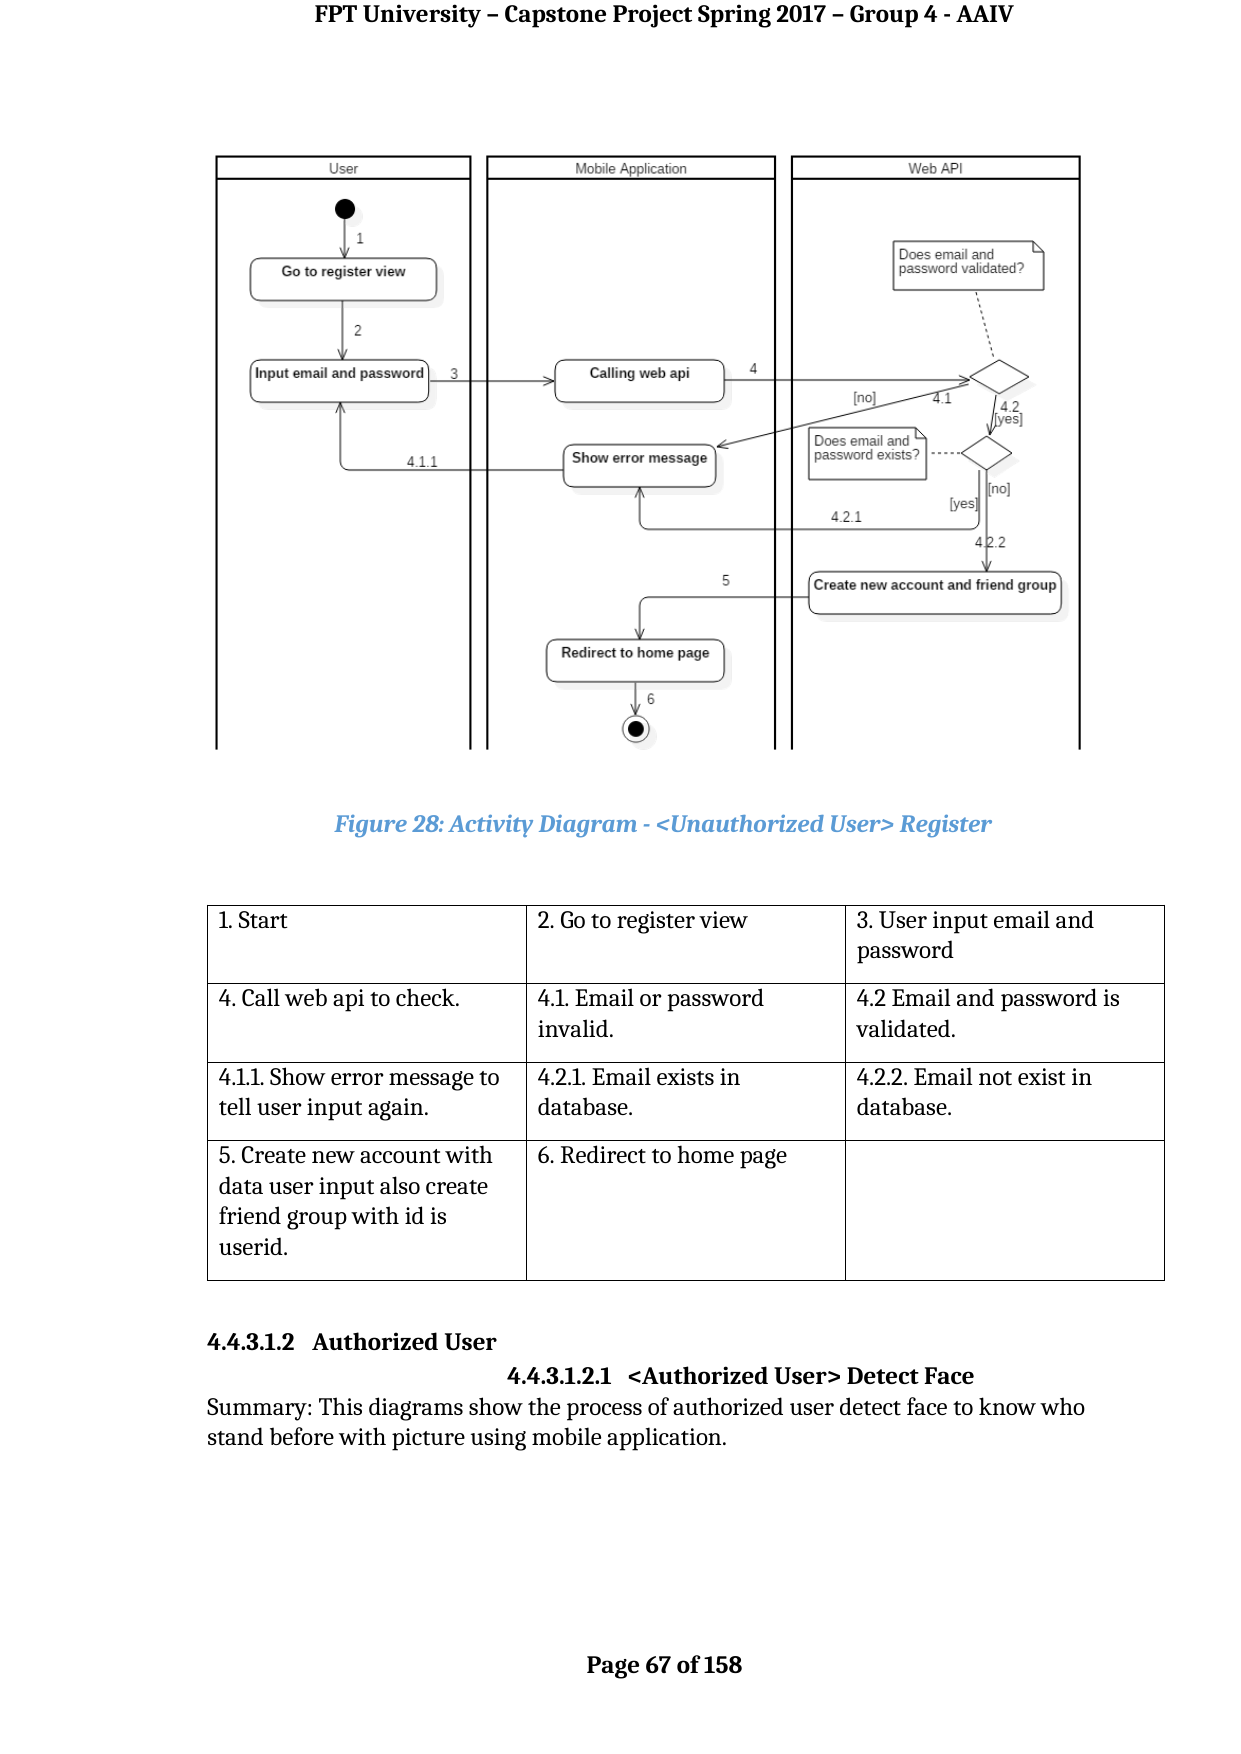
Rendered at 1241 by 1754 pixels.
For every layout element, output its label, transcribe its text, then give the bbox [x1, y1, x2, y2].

table_cell 4.2.2. Email not exist in database. [846, 1063, 1164, 1140]
table_cell 4.1. Email or password invalid. [527, 984, 845, 1062]
table_cell 4.2.1. Email exists in database. [527, 1063, 845, 1140]
table_cell 4.2 Email and password is validated. [846, 984, 1164, 1062]
table_cell 5. Create new account with data user input also create friend group with id is userid. [208, 1141, 526, 1279]
subtitle <Authorized User> Detect Face [507, 1362, 1122, 1391]
picture [207, 147, 1122, 792]
table_cell 4.1.1. Show error message to tell user input again. [208, 1063, 526, 1140]
table_cell 6. Redirect to home page [527, 1141, 845, 1279]
table_header 1. Start [208, 906, 526, 983]
text Figure 28: Activity Diagram - <Unauthorized User> Register [207, 810, 1122, 839]
text Summary: This diagrams show the process of authorized user detect face to know who stand before with picture using mobile application. [207, 1393, 1122, 1452]
table_header 3. User input email and password [846, 906, 1164, 983]
subtitle Authorized User [207, 1328, 1122, 1356]
table_header 2. Go to register view [527, 906, 845, 983]
table_cell 4. Call web api to check. [208, 984, 526, 1062]
table_cell [846, 1141, 1164, 1279]
